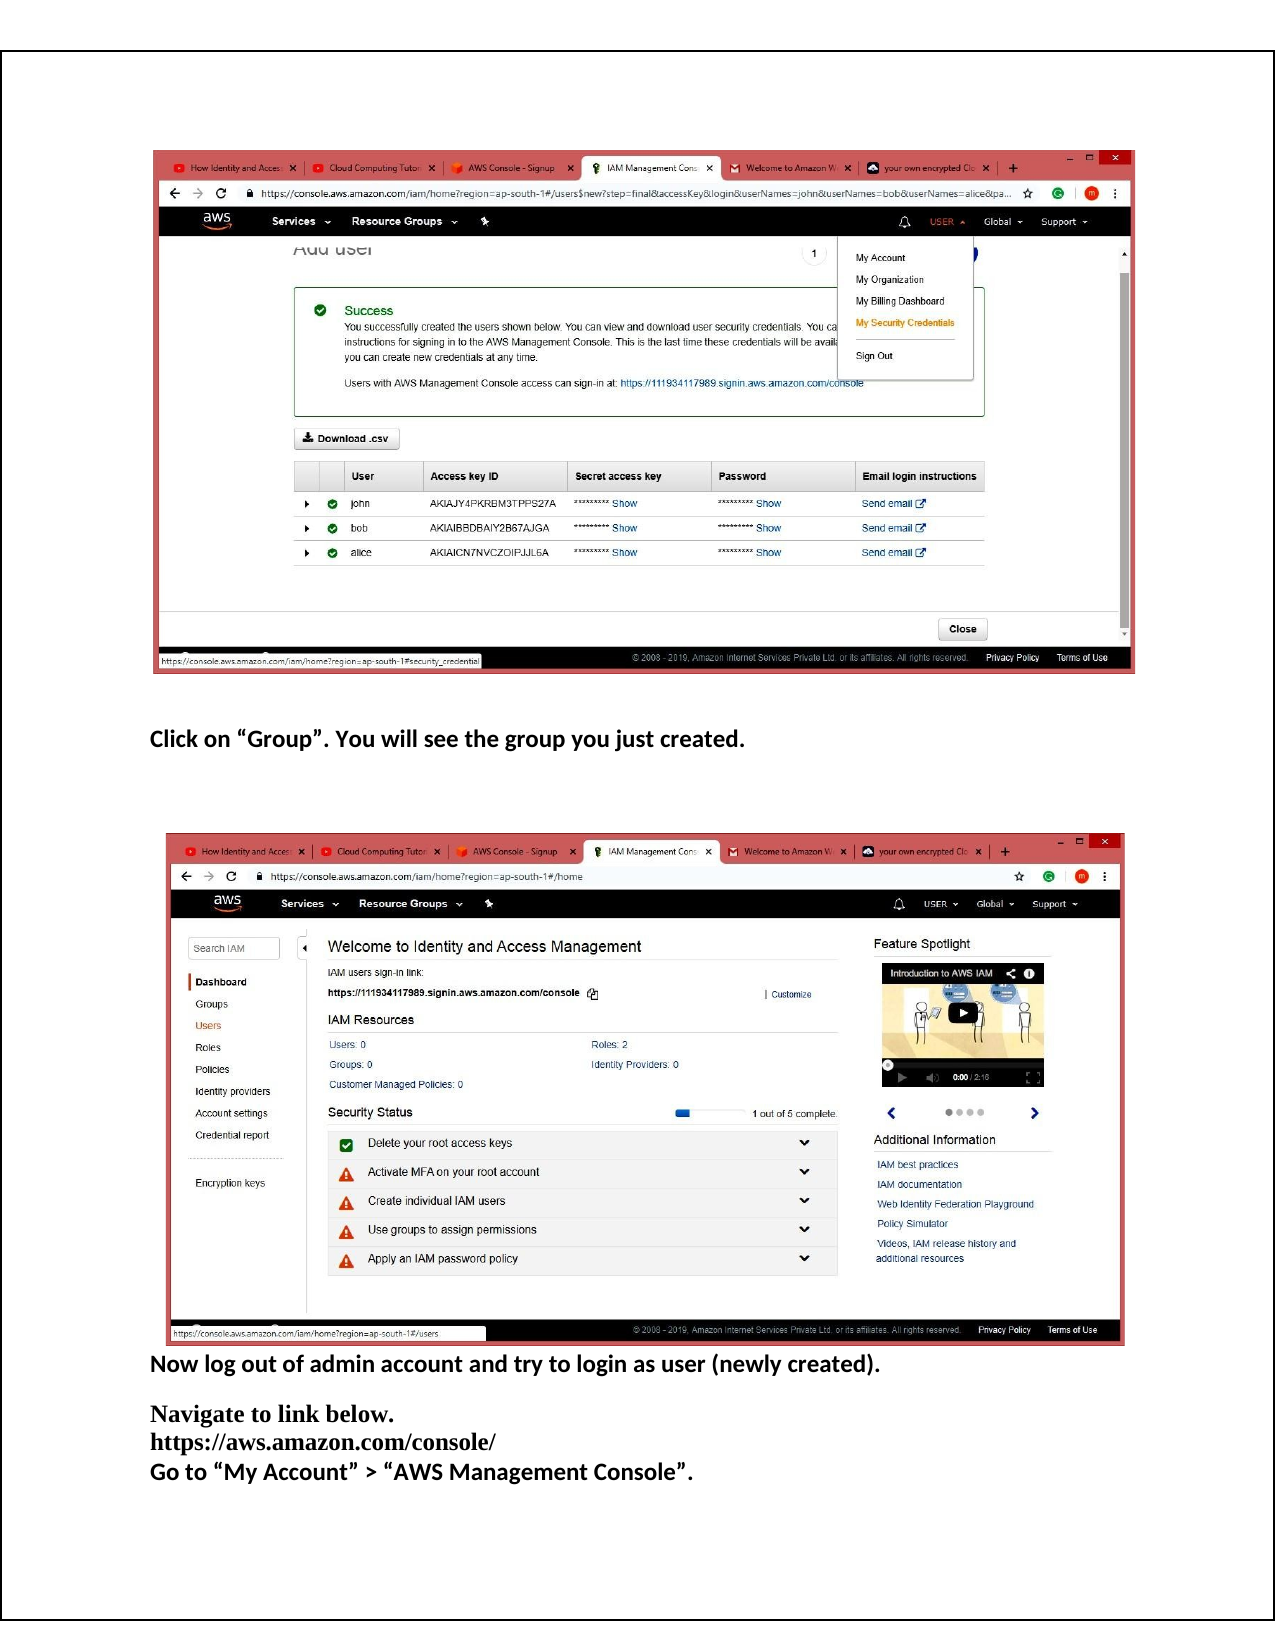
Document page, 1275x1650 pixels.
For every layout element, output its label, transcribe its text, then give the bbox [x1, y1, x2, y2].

subtitle Click on “Group”. You will see the group you just created. [150, 723, 1273, 754]
picture [153, 150, 1136, 674]
picture [165, 833, 1125, 1346]
text Go to “My Account” > “AWS Management Console”. [150, 1457, 1273, 1487]
subtitle Navigate to link below. https://aws.amazon.com/console/ [150, 1399, 658, 1456]
